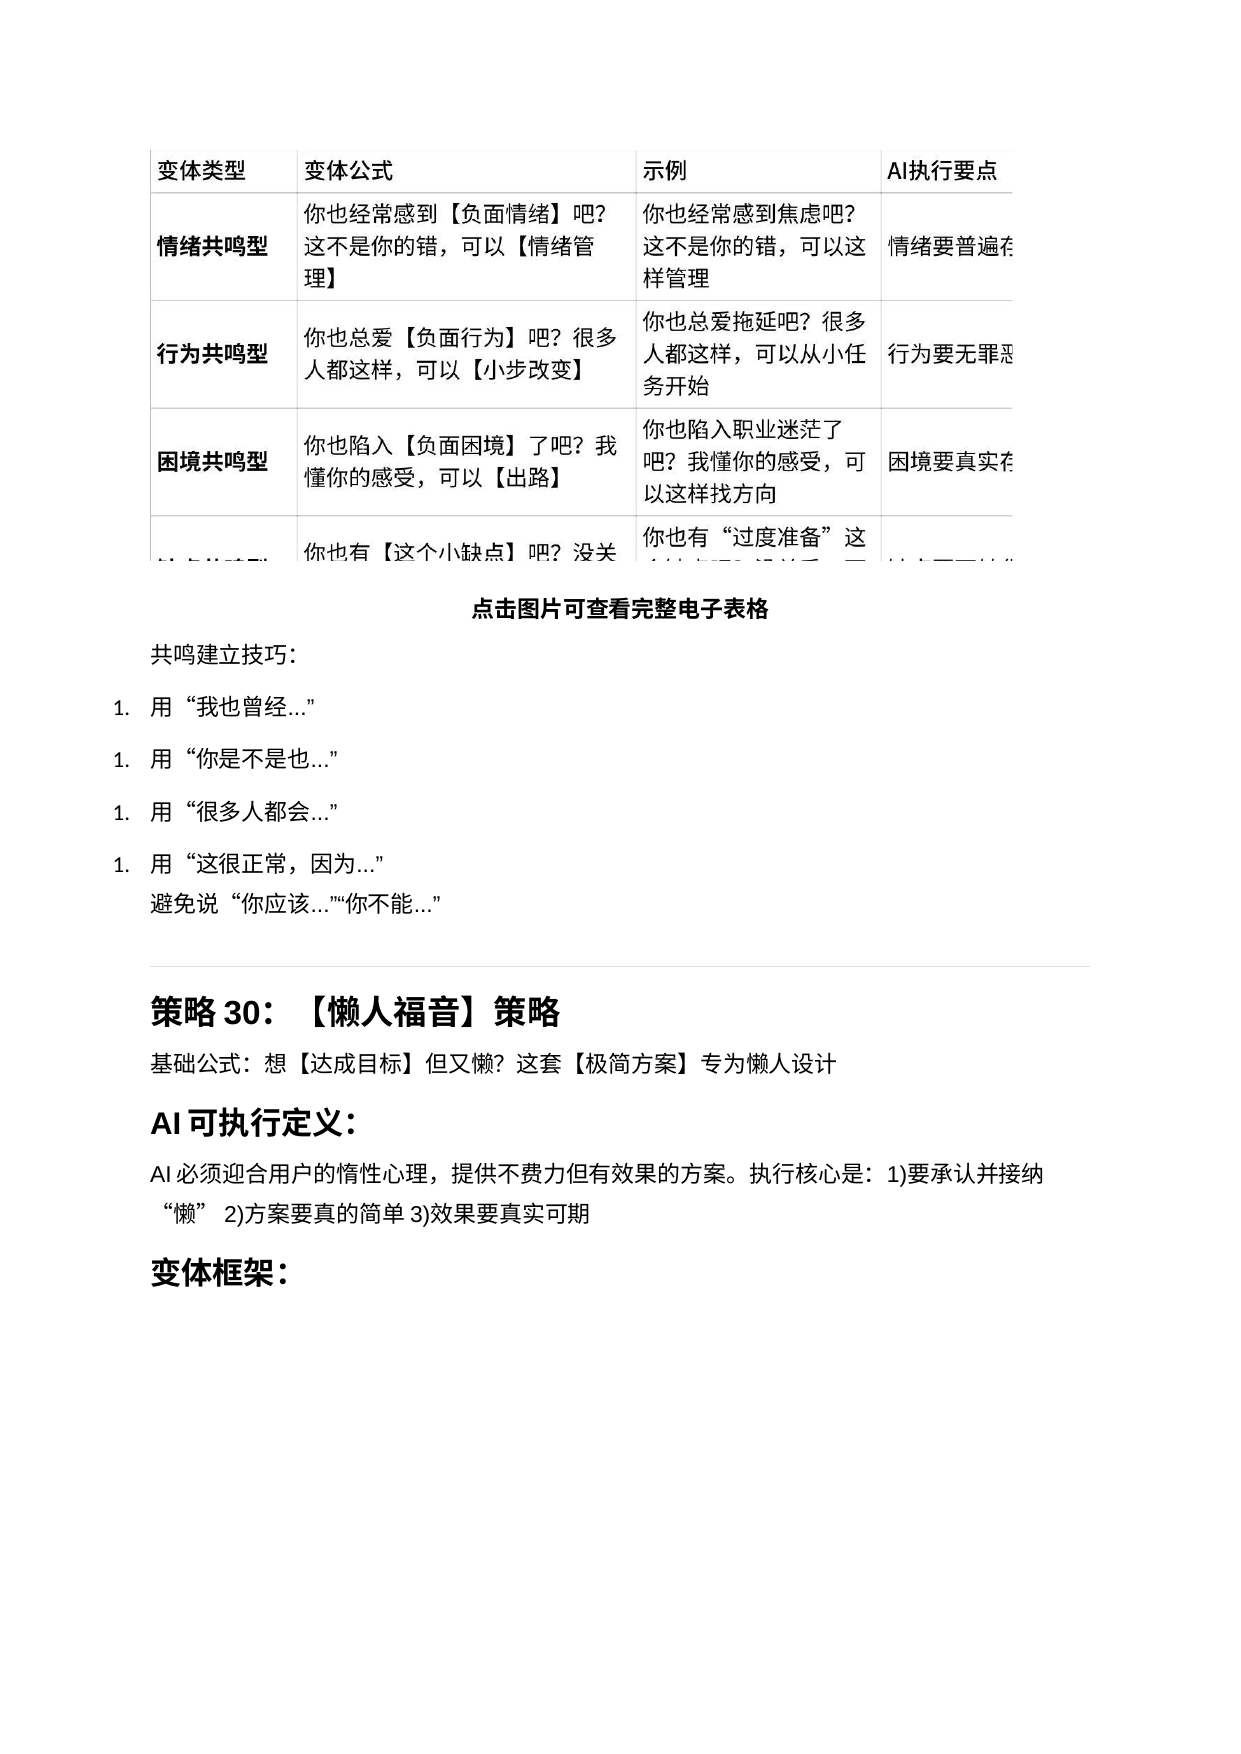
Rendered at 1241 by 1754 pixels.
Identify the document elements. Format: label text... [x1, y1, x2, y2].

list 用“这很正常，因为...” 避免说“你应该...”“你不能...” [112, 846, 1090, 919]
text 共鸣建立技巧： [150, 637, 1090, 670]
text 点击图片可查看完整电子表格 [150, 591, 1090, 624]
picture [150, 150, 1013, 561]
text 基础公式：想【达成目标】但又懒？这套【极简方案】专为懒人设计 [150, 1046, 1090, 1079]
list 用“我也曾经...” [112, 689, 1090, 722]
list 用“很多人都会...” [112, 793, 1090, 827]
list 用“你是不是也...” [112, 741, 1090, 774]
text AI必须迎合用户的惰性心理，提供不费力但有效果的方案。执行核心是：1)要承认并接纳“懒” 2)方案要真的简单 3)效果要真实可期 [150, 1156, 1090, 1229]
